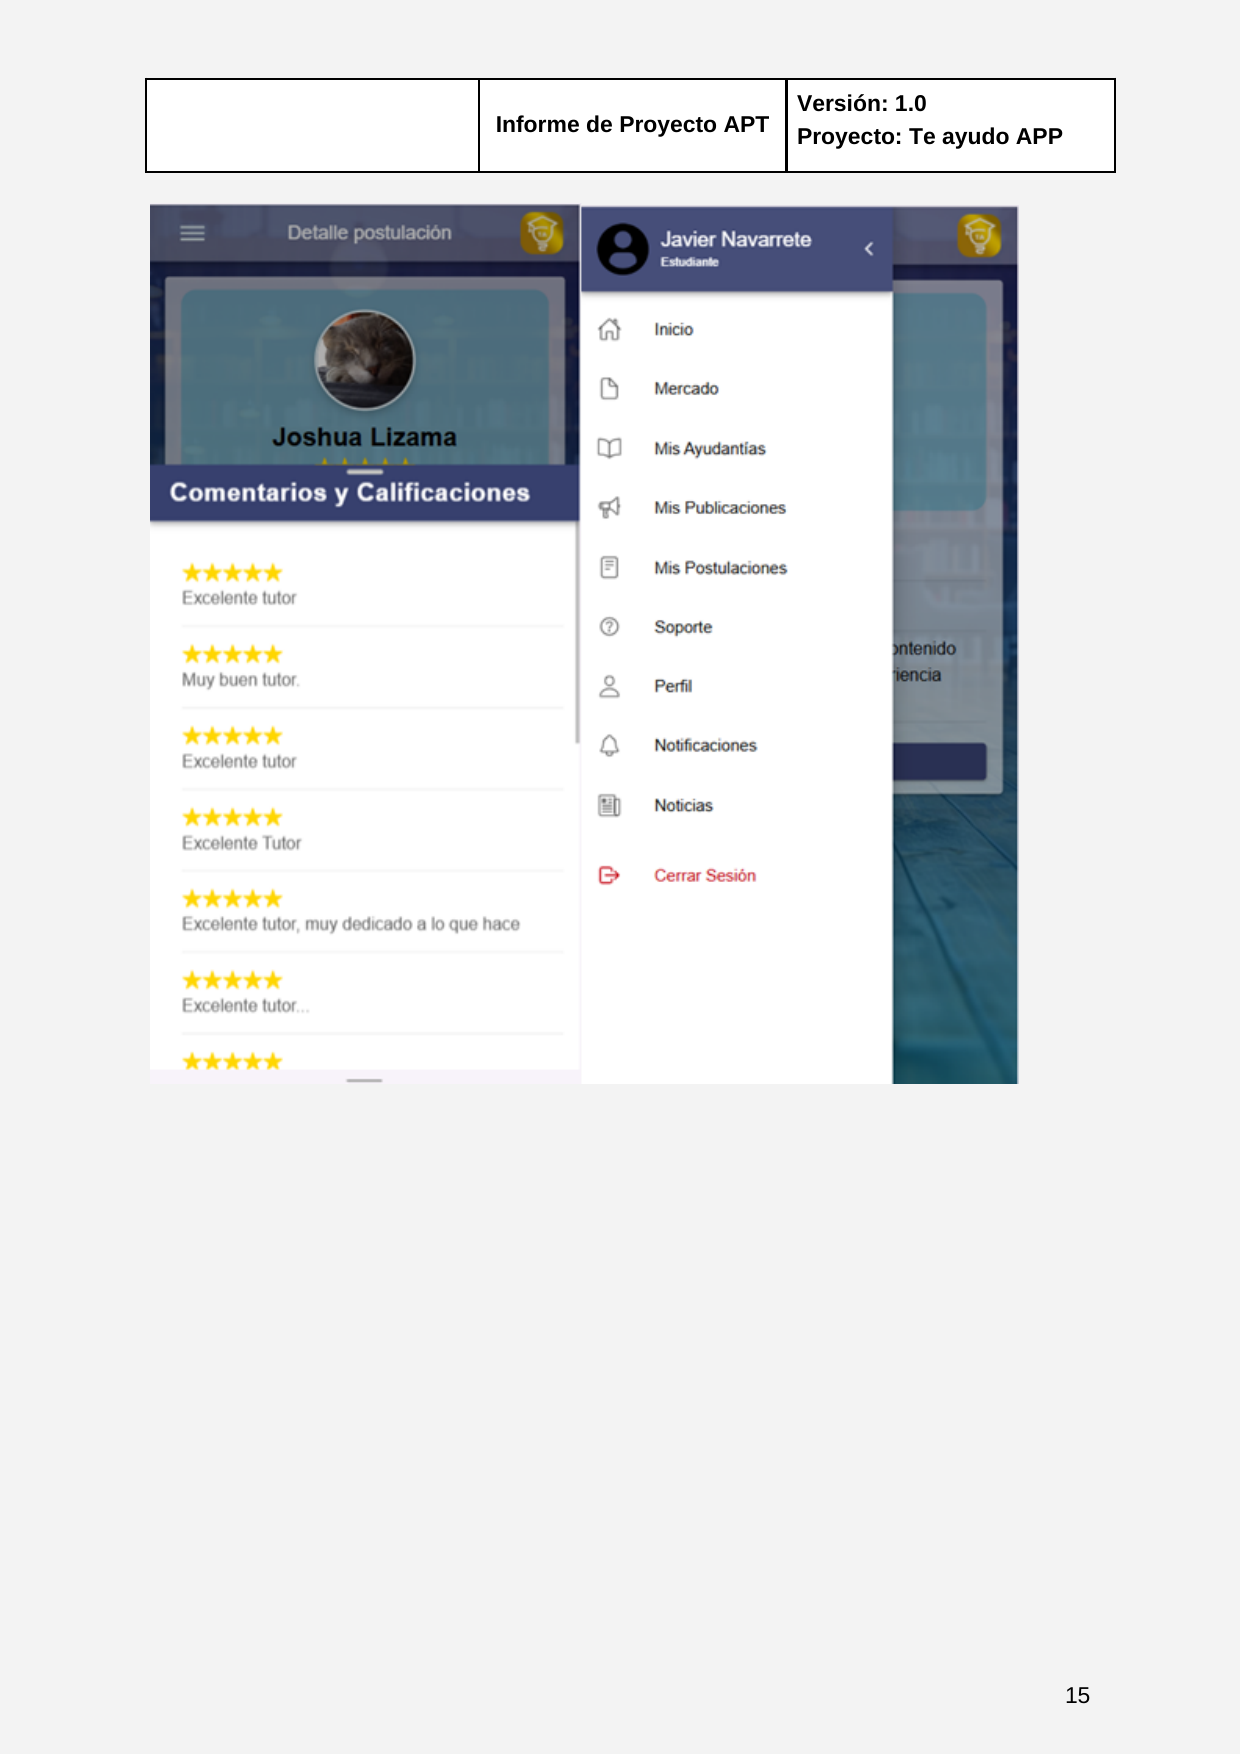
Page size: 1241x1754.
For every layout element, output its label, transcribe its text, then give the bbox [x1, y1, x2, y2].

picture [150, 203, 1019, 1084]
text Evidencias: [582, 203, 1090, 1083]
